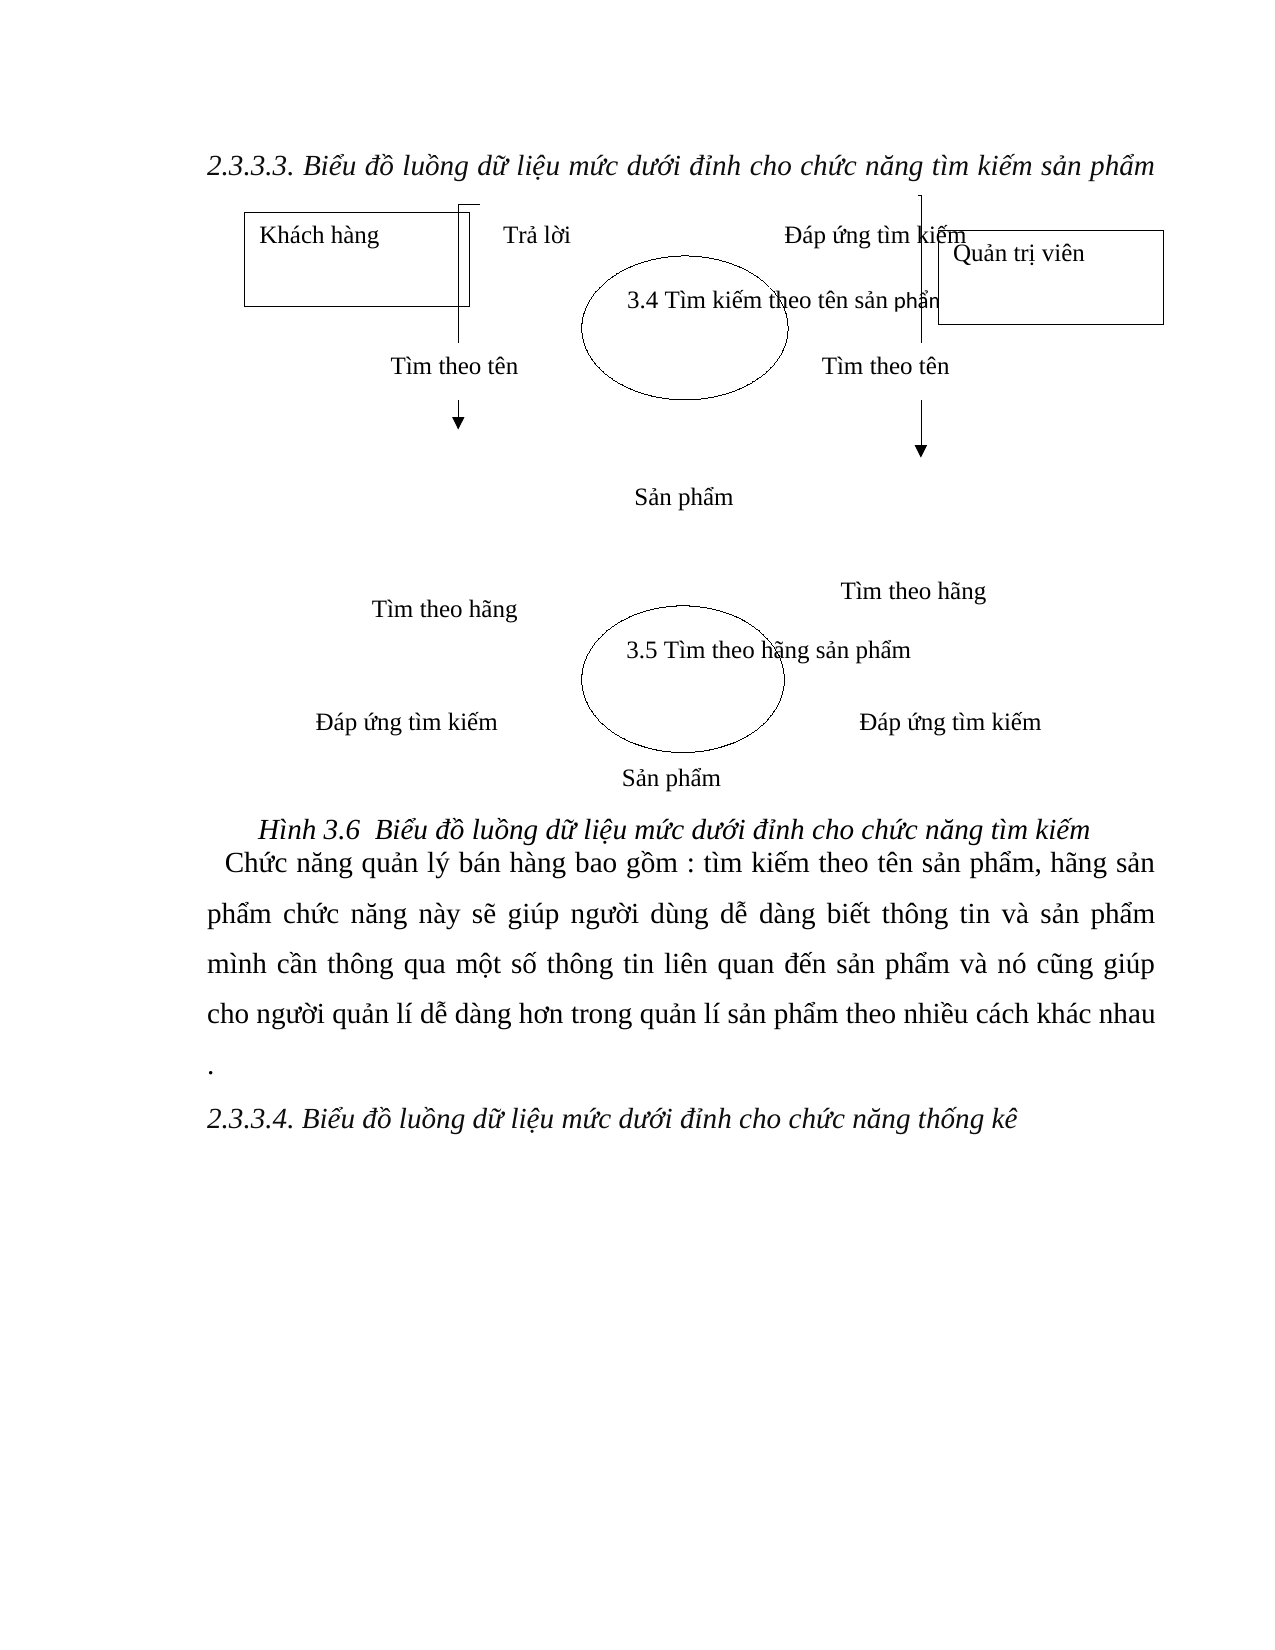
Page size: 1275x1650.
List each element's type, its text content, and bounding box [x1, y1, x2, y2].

text Chức năng quản lý bán hàng bao gồm : tìm kiếm theo tên sản phẩm, hãng sản phẩm chức năng này sẽ giúp người dùng dễ dàng biết thông tin và sản phẩm mình cần thông qua một số thông tin liên quan đến sản phẩm và nó cũng giúp cho người quản lí dễ dàng hơn trong quản lí sản phẩm theo nhiều cách khác nhau . [207, 846, 1157, 1080]
text Hình 3.6 Biểu đồ luồng dữ liệu mức dưới đỉnh cho chức năng tìm kiếm [207, 812, 1157, 846]
subtitle 2.3.3.4. Biểu đồ luồng dữ liệu mức dưới đỉnh cho chức năng thống kê [207, 1101, 1157, 1135]
text 2.3.3.3. Biểu đồ luồng dữ liệu mức dưới đỉnh cho chức năng tìm kiếm sản phẩm [207, 148, 1157, 812]
